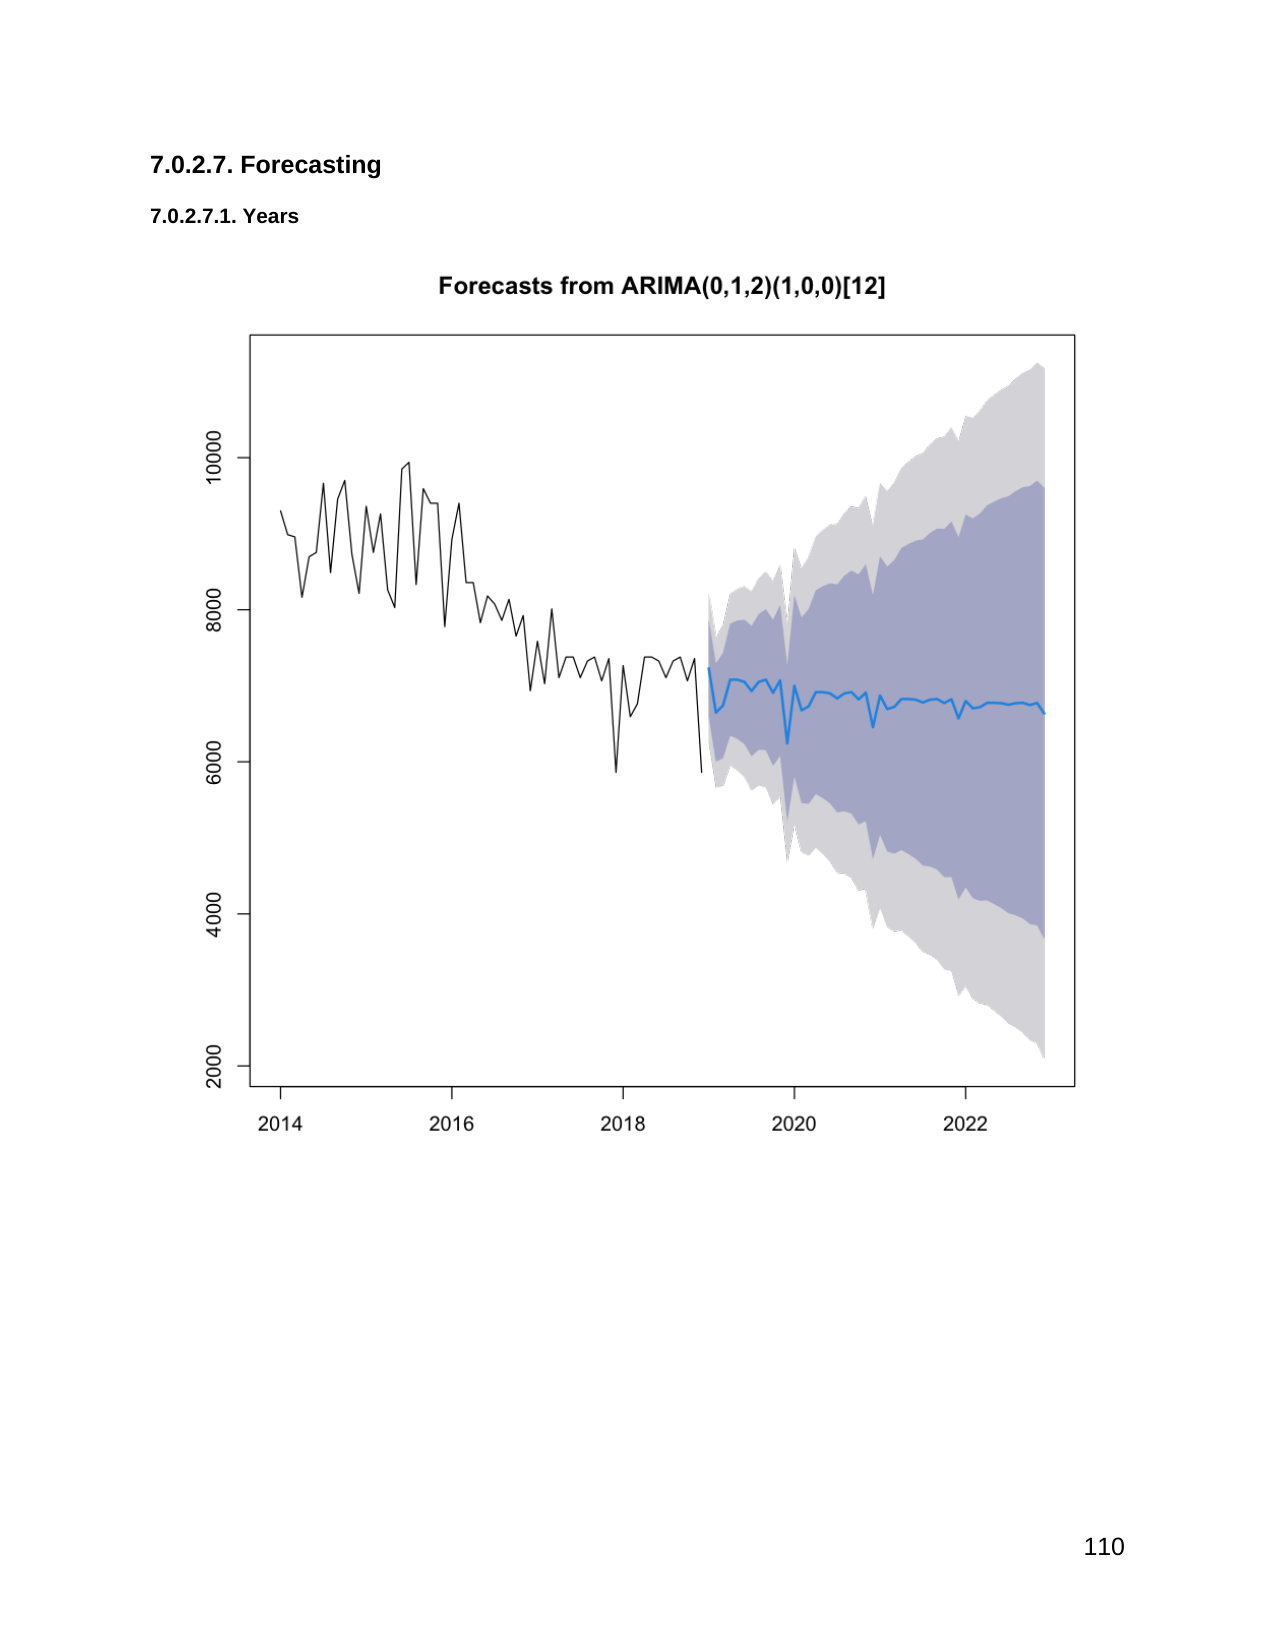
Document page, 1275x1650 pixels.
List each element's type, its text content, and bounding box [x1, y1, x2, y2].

subtitle 7.0.2.7.1. Years [150, 204, 1125, 228]
picture [150, 236, 1125, 1211]
subtitle 7.0.2.7. Forecasting [150, 150, 1125, 179]
